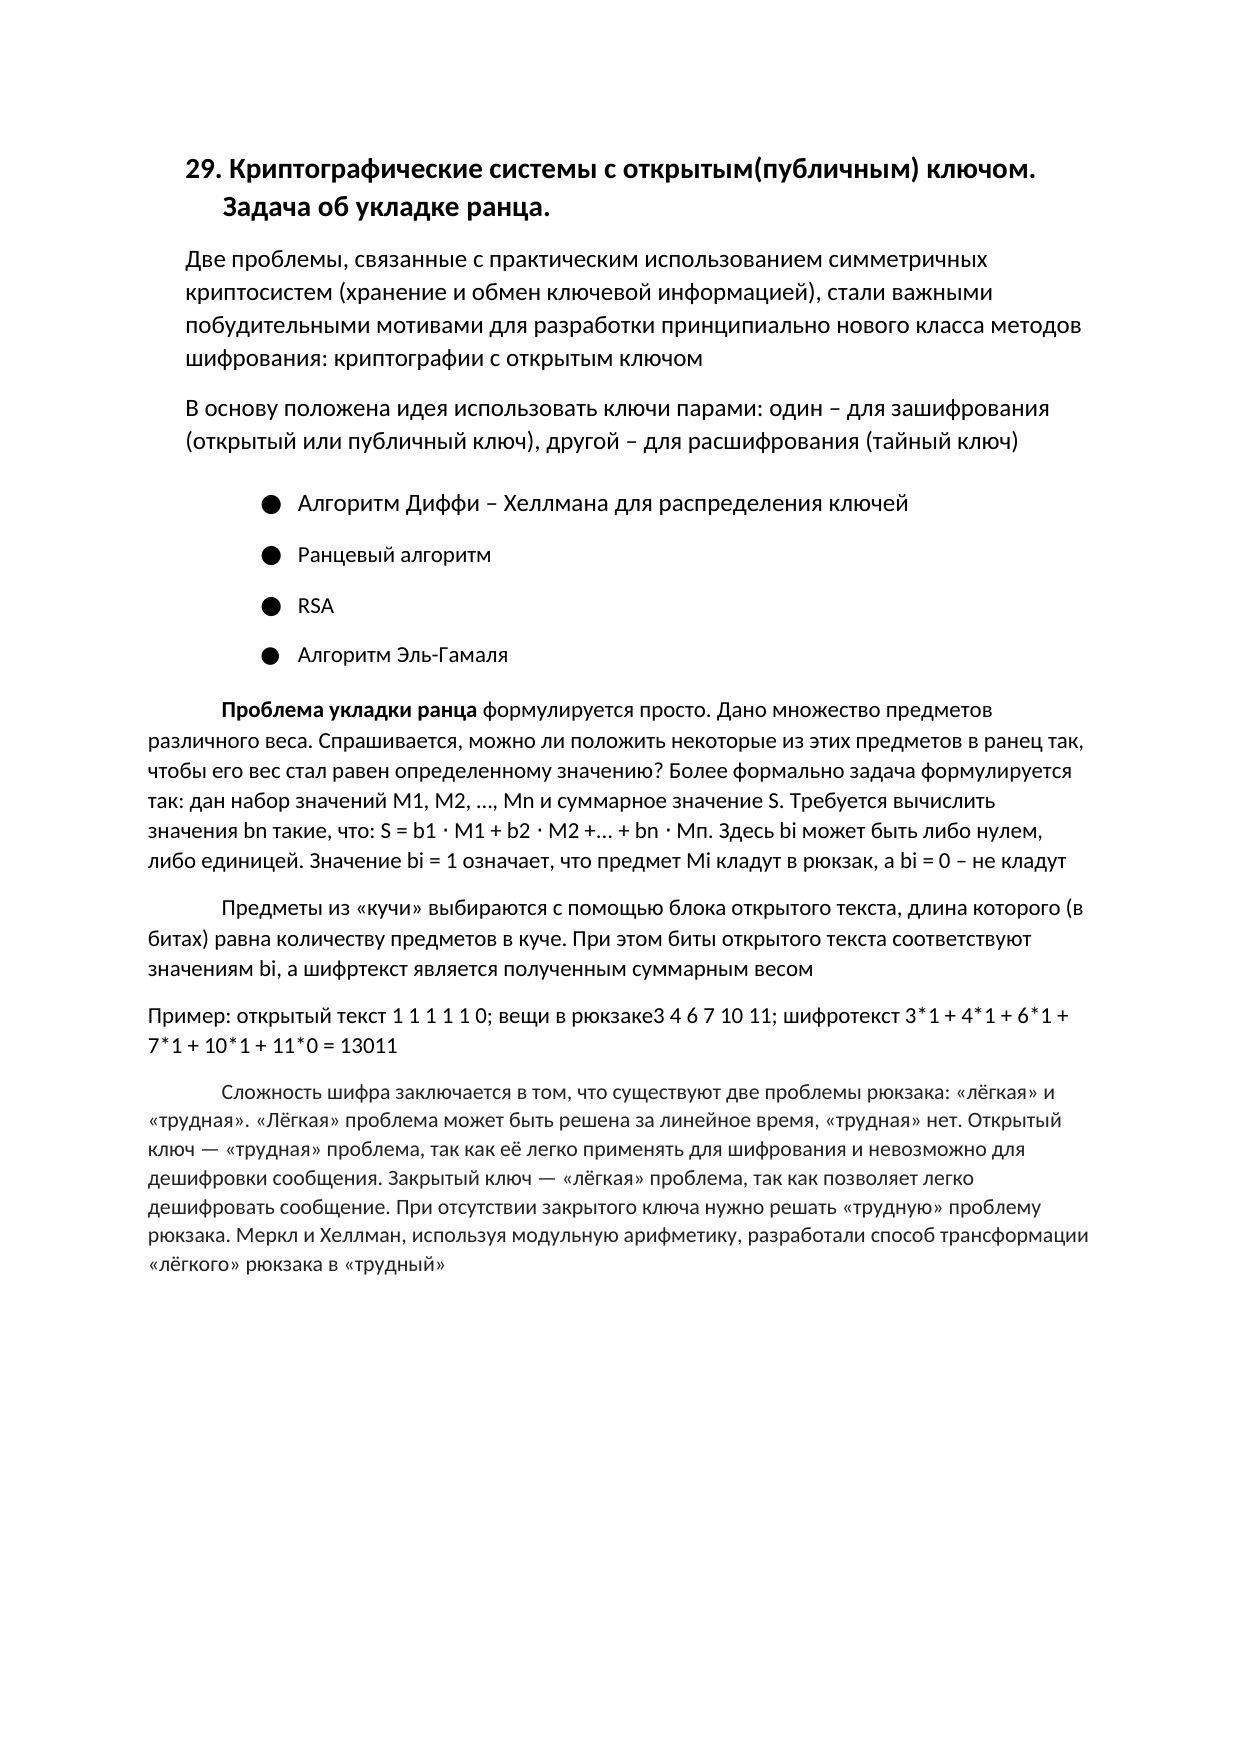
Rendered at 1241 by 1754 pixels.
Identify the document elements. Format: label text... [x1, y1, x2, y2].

list Алгоритм Диффи – Хеллмана для распределения ключей [260, 474, 1090, 526]
list Алгоритм Эль-Гамаля [260, 628, 1090, 675]
text В основу положена идея использовать ключи парами: один – для зашифрования (открытый или публичный ключ), другой – для расшифрования (тайный ключ) [185, 392, 1090, 455]
list Ранцевый алгоритм [260, 526, 1090, 577]
text Две проблемы, связанные с практическим использованием симметричных криптосистем (хранение и обмен ключевой информацией), стали важными побудительными мотивами для разработки принципиально нового класса методов шифрования: криптографии с открытым ключом [185, 243, 1090, 373]
text Пример: открытый текст 1 1 1 1 1 0; вещи в рюкзаке3 4 6 7 10 11; шифротекст 3*1 + 4*1 + 6*1 + 7*1 + 10*1 + 11*0 = 13011 [148, 1001, 1090, 1059]
text Проблема укладки ранца формулируется просто. Дано множество предметов различного веса. Спрашивается, можно ли положить некоторые из этих предметов в ранец так, чтобы его вес стал равен определенному значению? Более формально задача формулируется так: дан набор значений М1, М2, …, Мn и суммарное значение S. Требуется вычислить значения bn такие, что: S = b1 ⋅ М1 + b2 ⋅ М2 +... + bn ⋅ Мп. Здесь bi может быть либо нулем, либо единицей. Значение bi = 1 означает, что предмет Мi кладут в рюкзак, а bi = 0 – не кладут [148, 696, 1090, 874]
list RSA [260, 577, 1090, 628]
text Сложность шифра заключается в том, что существуют две проблемы рюкзака: «лёгкая» и «трудная». «Лёгкая» проблема может быть решена за линейное время, «трудная» нет. Открытый ключ — «трудная» проблема, так как её легко применять для шифрования и невозможно для дешифровки сообщения. Закрытый ключ — «лёгкая» проблема, так как позволяет легко дешифровать сообщение. При отсутствии закрытого ключа нужно решать «трудную» проблему рюкзака. Меркл и Хеллман, используя модульную арифметику, разработали способ трансформации «лёгкого» рюкзака в «трудный» [148, 1078, 1090, 1277]
text Предметы из «кучи» выбираются с помощью блока открытого текста, длина которого (в битах) равна количеству предметов в куче. При этом биты открытого текста соответствуют значениям bi, а шифртекст является полученным суммарным весом [148, 893, 1090, 982]
list Криптографические системы с открытым(публичным) ключом. Задача об укладке ранца. [185, 150, 1090, 224]
